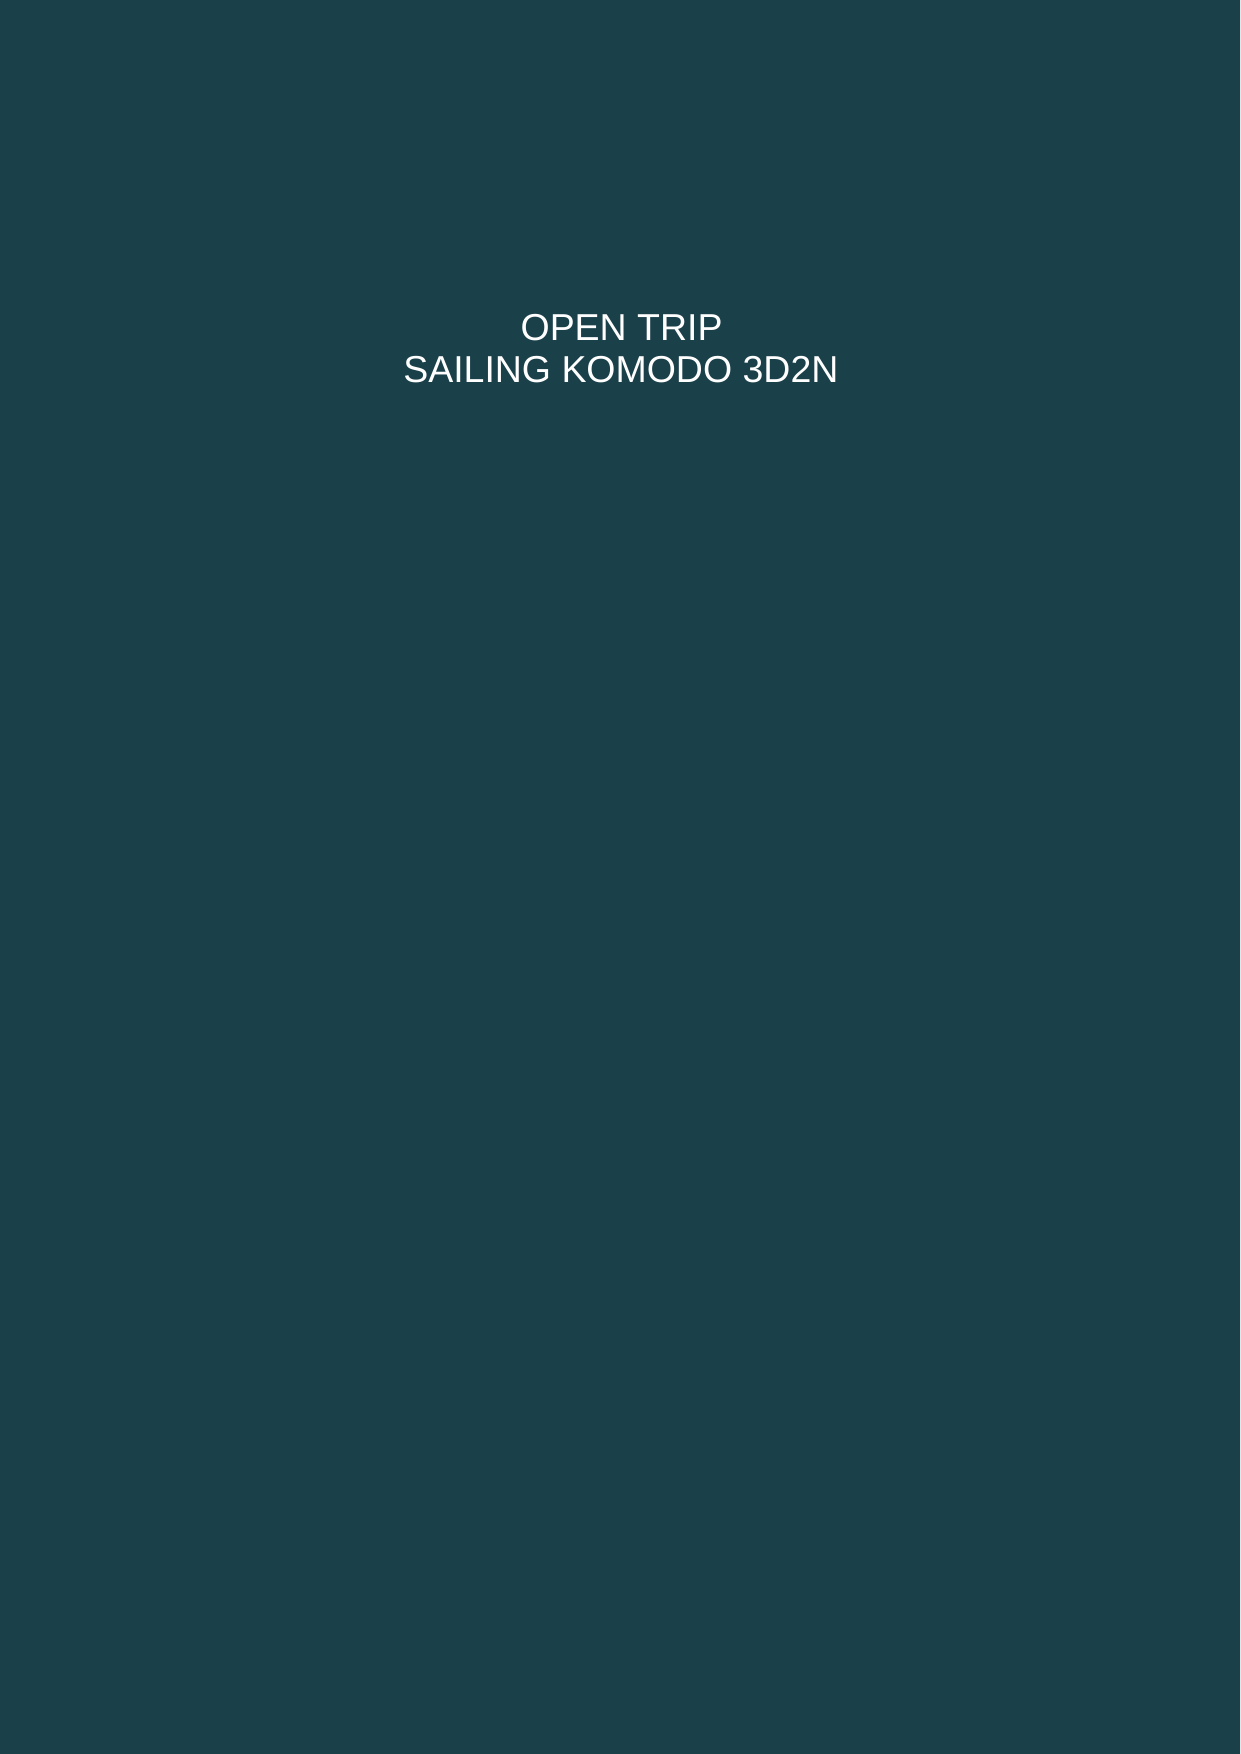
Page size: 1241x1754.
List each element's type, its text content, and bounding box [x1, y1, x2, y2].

text OPEN TRIP SAILING KOMODO 3D2N [403, 307, 840, 390]
